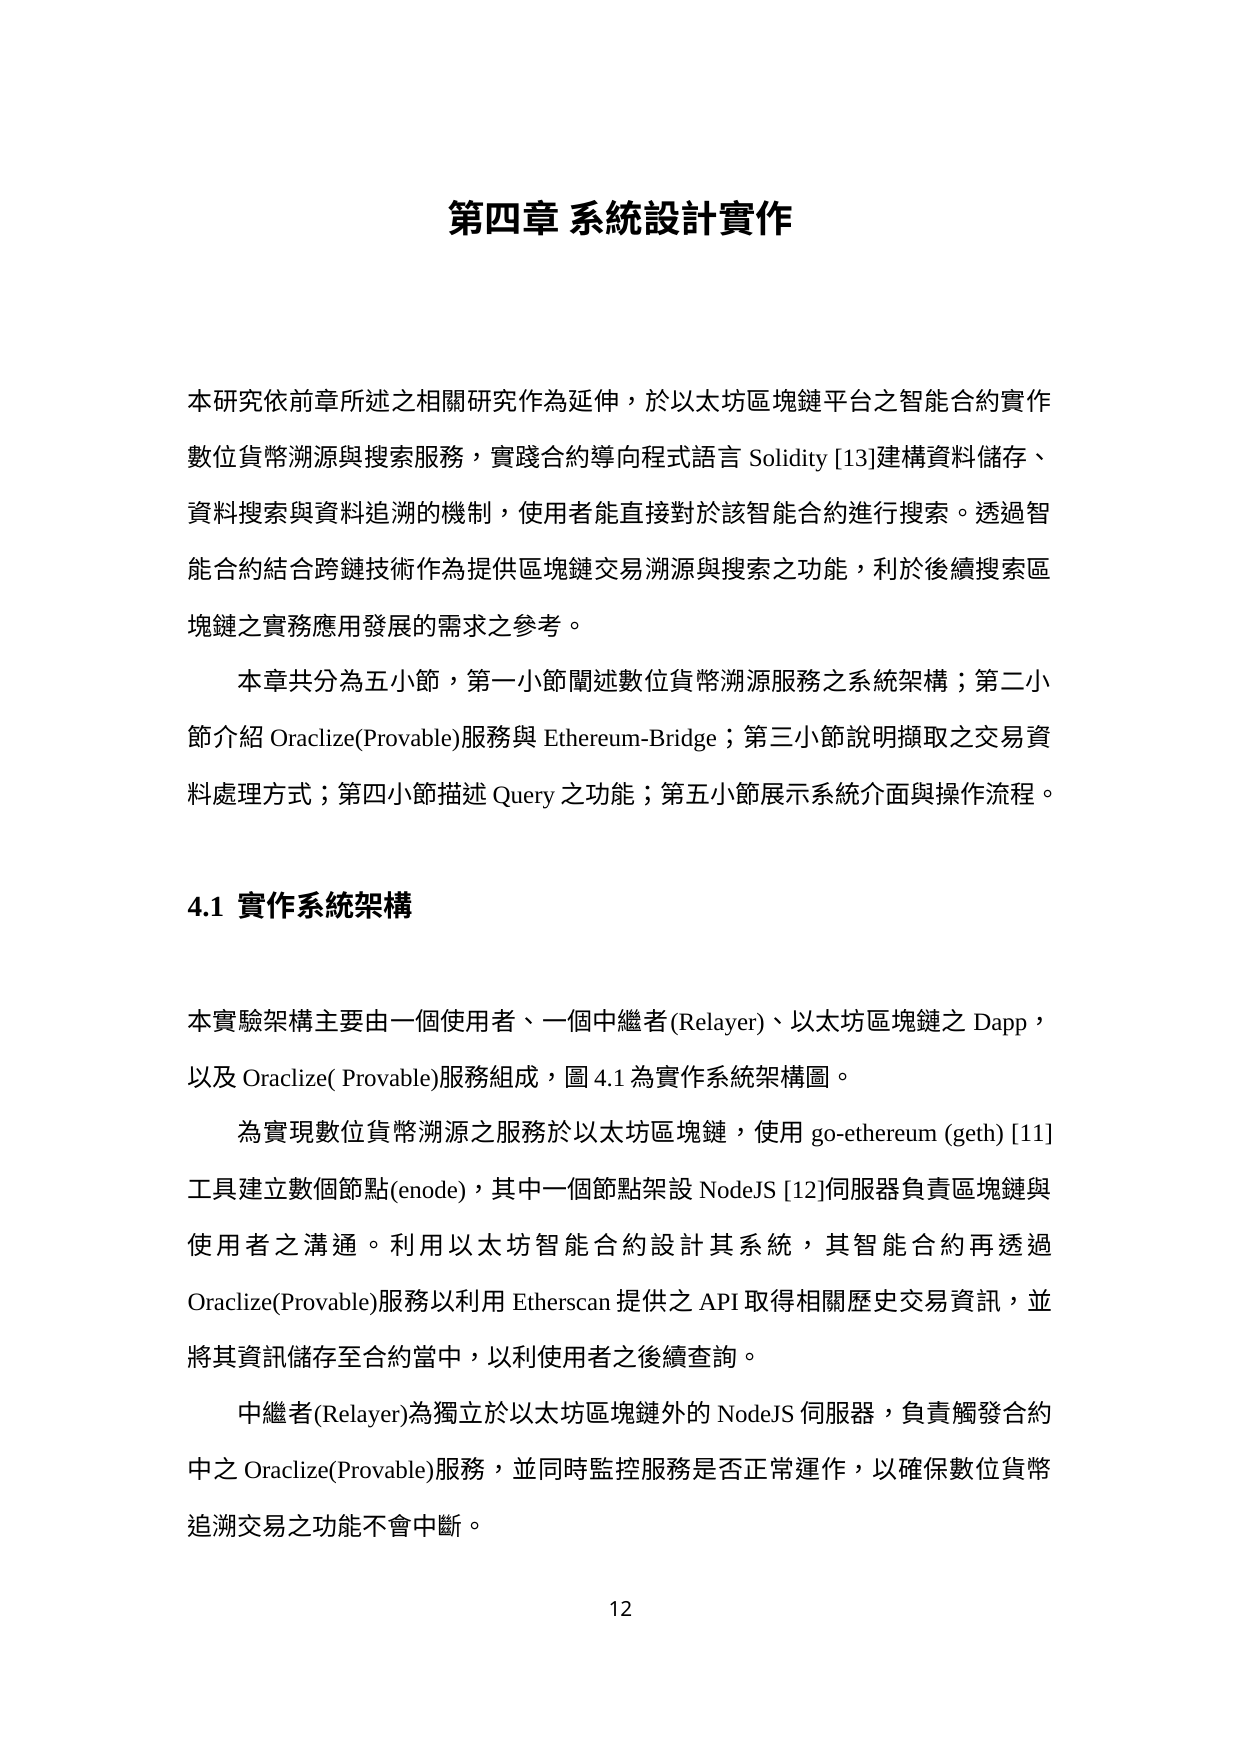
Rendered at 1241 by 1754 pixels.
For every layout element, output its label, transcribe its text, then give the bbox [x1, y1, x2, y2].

text 本研究依前章所述之相關研究作為延伸，於以太坊區塊鏈平台之智能合約實作數位貨幣溯源與搜索服務，實踐合約導向程式語言Solidity建構資料儲存、資料搜索與資料追溯的機制，使用者能直接對於該智能合約進行搜索。透過智能合約結合跨鏈技術作為提供區塊鏈交易溯源與搜索之功能，利於後續搜索區塊鏈之實務應用發展的需求之參考。 [187, 380, 1053, 643]
subtitle 第四章 系統設計實作 [187, 178, 1053, 253]
text 為實現數位貨幣溯源之服務於以太坊區塊鏈，使用go-ethereum (geth)工具建立數個節點(enode)，其中一個節點架設NodeJS伺服器負責區塊鏈與使用者之溝通。利用以太坊智能合約設計其系統，其智能合約再透過Oraclize(Provable)服務以利用Etherscan提供之API取得相關歷史交易資訊，並將其資訊儲存至合約當中，以利使用者之後續查詢。 [187, 1112, 1053, 1375]
text 本章共分為五小節，第一小節闡述數位貨幣溯源服務之系統架構；第二小節介紹Oraclize(Provable)服務與Ethereum-Bridge；第三小節說明擷取之交易資料處理方式；第四小節描述Query之功能；第五小節展示系統介面與操作流程。 [187, 661, 1053, 811]
text 中繼者(Relayer)為獨立於以太坊區塊鏈外的NodeJS伺服器，負責觸發合約中之Oraclize(Provable)服務，並同時監控服務是否正常運作，以確保數位貨幣追溯交易之功能不會中斷。 [187, 1393, 1053, 1543]
subtitle 4.1 實作系統架構 [187, 867, 1053, 942]
text 本實驗架構主要由一個使用者、一個中繼者(Relayer)、以太坊區塊鏈之Dapp，以及Oraclize( Provable)服務組成，圖4.1為實作系統架構圖。 [187, 1000, 1053, 1094]
